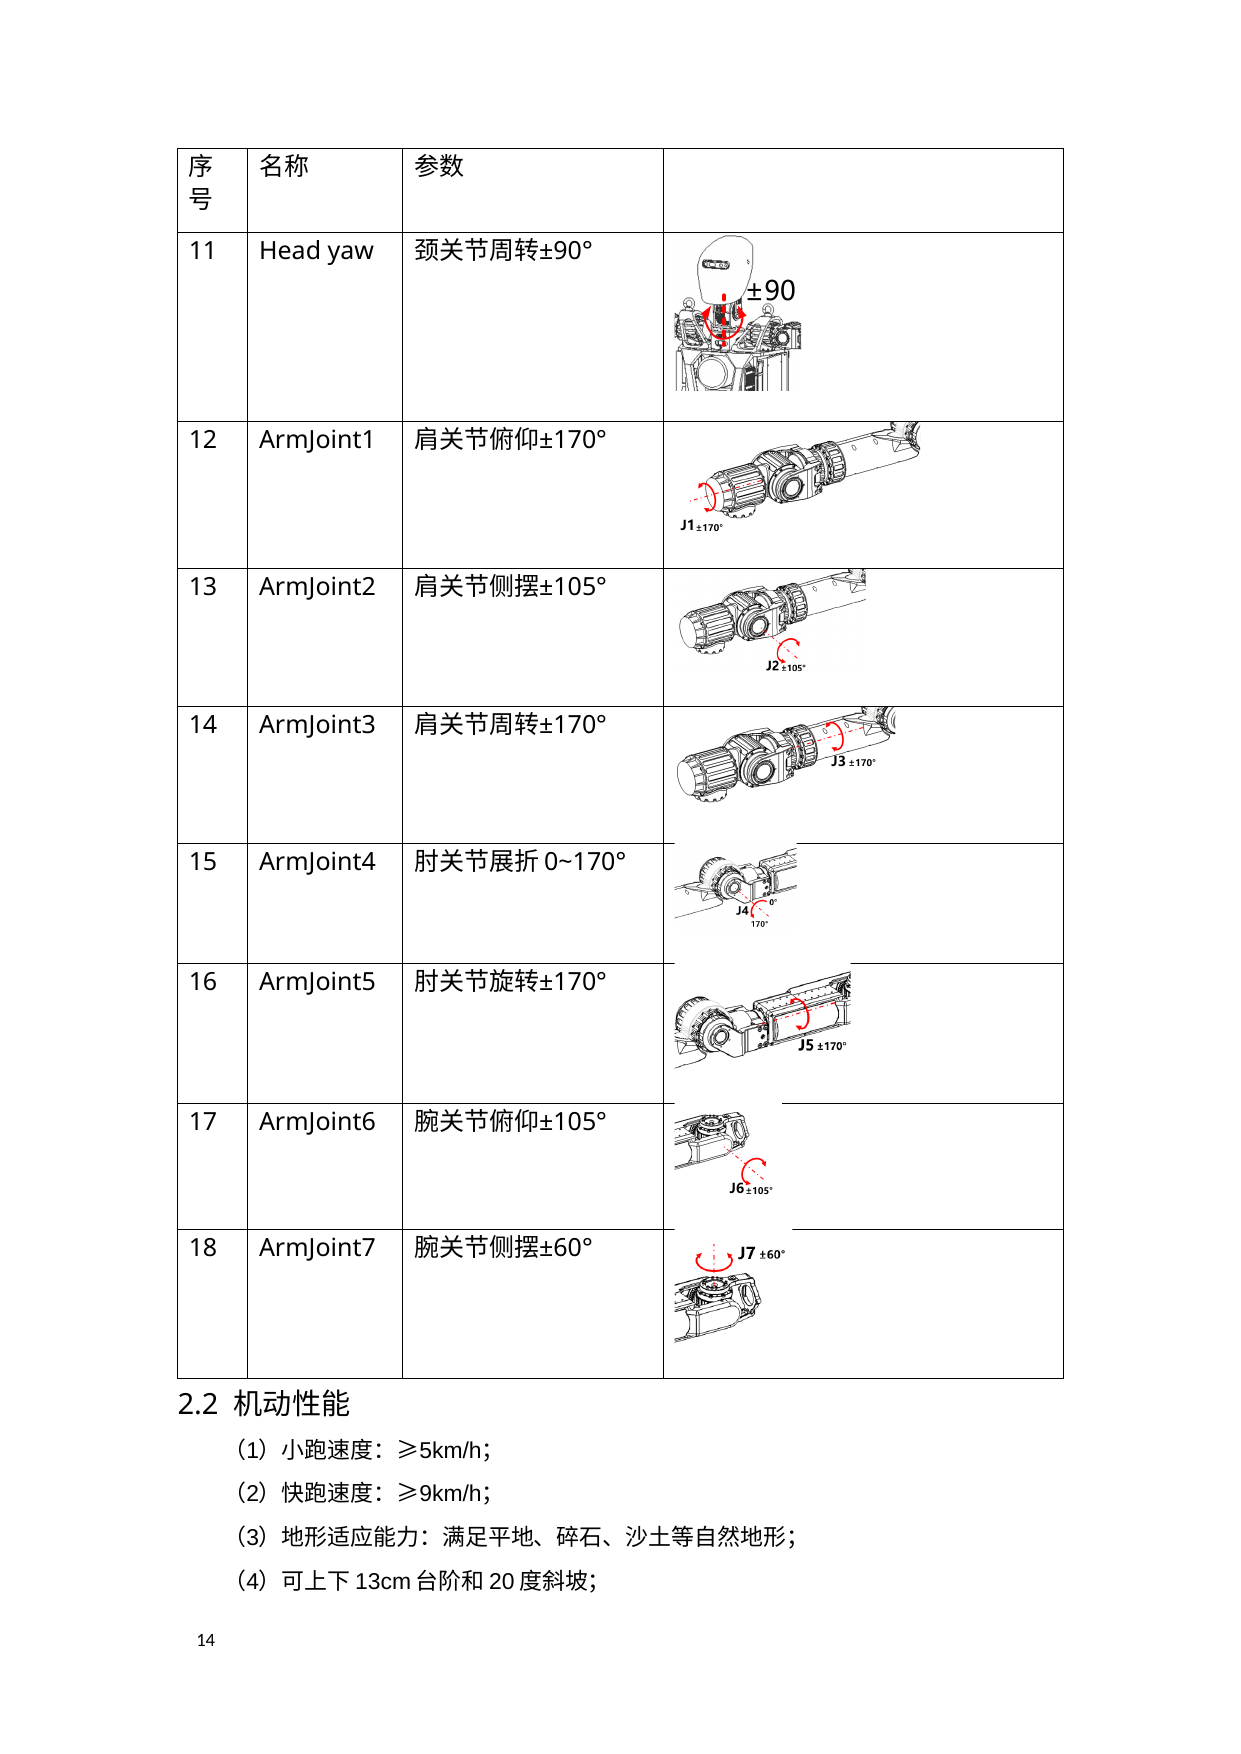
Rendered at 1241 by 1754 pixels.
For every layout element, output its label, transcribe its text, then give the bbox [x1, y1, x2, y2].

table_cell 肩关节俯仰±170° [403, 422, 663, 568]
table_cell [664, 569, 1063, 706]
table_header 名称 [248, 149, 402, 232]
table_cell 15 [178, 844, 247, 963]
table_cell ArmJoint4 [248, 844, 402, 963]
picture [674, 1103, 782, 1198]
table_cell 腕关节俯仰±105° [403, 1104, 663, 1229]
table_cell [664, 844, 1063, 963]
table_header [664, 149, 1063, 232]
table_cell 11 [178, 233, 247, 421]
table_header 序号 [178, 149, 247, 232]
table_cell 肩关节周转±170° [403, 707, 663, 842]
picture [674, 233, 802, 391]
text 机动性能 [177, 1379, 1063, 1423]
text （3）地形适应能力：满足平地、碎石、沙土等自然地形； [177, 1511, 1063, 1554]
picture [674, 707, 896, 812]
table_cell [664, 1230, 1063, 1378]
table_cell 腕关节侧摆±60° [403, 1230, 663, 1378]
table_cell 14 [178, 707, 247, 842]
table_cell 颈关节周转±90° [403, 233, 663, 421]
table_cell 17 [178, 1104, 247, 1229]
picture [674, 569, 866, 676]
picture [674, 843, 797, 932]
table_cell [664, 964, 1063, 1103]
table_cell Head yaw [248, 233, 402, 421]
picture [674, 422, 921, 537]
table_cell ArmJoint2 [248, 569, 402, 706]
text （4）可上下13cm台阶和20度斜坡； [177, 1554, 1063, 1598]
picture [674, 963, 851, 1072]
table_cell [664, 1104, 1063, 1229]
table_header 参数 [403, 149, 663, 232]
table_cell 16 [178, 964, 247, 1103]
table_cell 肩关节侧摆±105° [403, 569, 663, 706]
table_cell 18 [178, 1230, 247, 1378]
text （2）快跑速度：≥9km/h； [177, 1467, 1063, 1511]
table_cell ArmJoint5 [248, 964, 402, 1103]
table_cell ArmJoint6 [248, 1104, 402, 1229]
table_cell ArmJoint3 [248, 707, 402, 842]
table_cell [664, 422, 1063, 568]
table_cell 13 [178, 569, 247, 706]
table_cell [664, 707, 1063, 842]
picture [674, 1229, 793, 1348]
table_cell ArmJoint7 [248, 1230, 402, 1378]
table_cell 12 [178, 422, 247, 568]
table_cell ArmJoint1 [248, 422, 402, 568]
table_cell [664, 233, 1063, 421]
table_cell 肘关节旋转±170° [403, 964, 663, 1103]
text （1）小跑速度：≥5km/h； [177, 1423, 1063, 1467]
table_cell 肘关节展折0~170° [403, 844, 663, 963]
